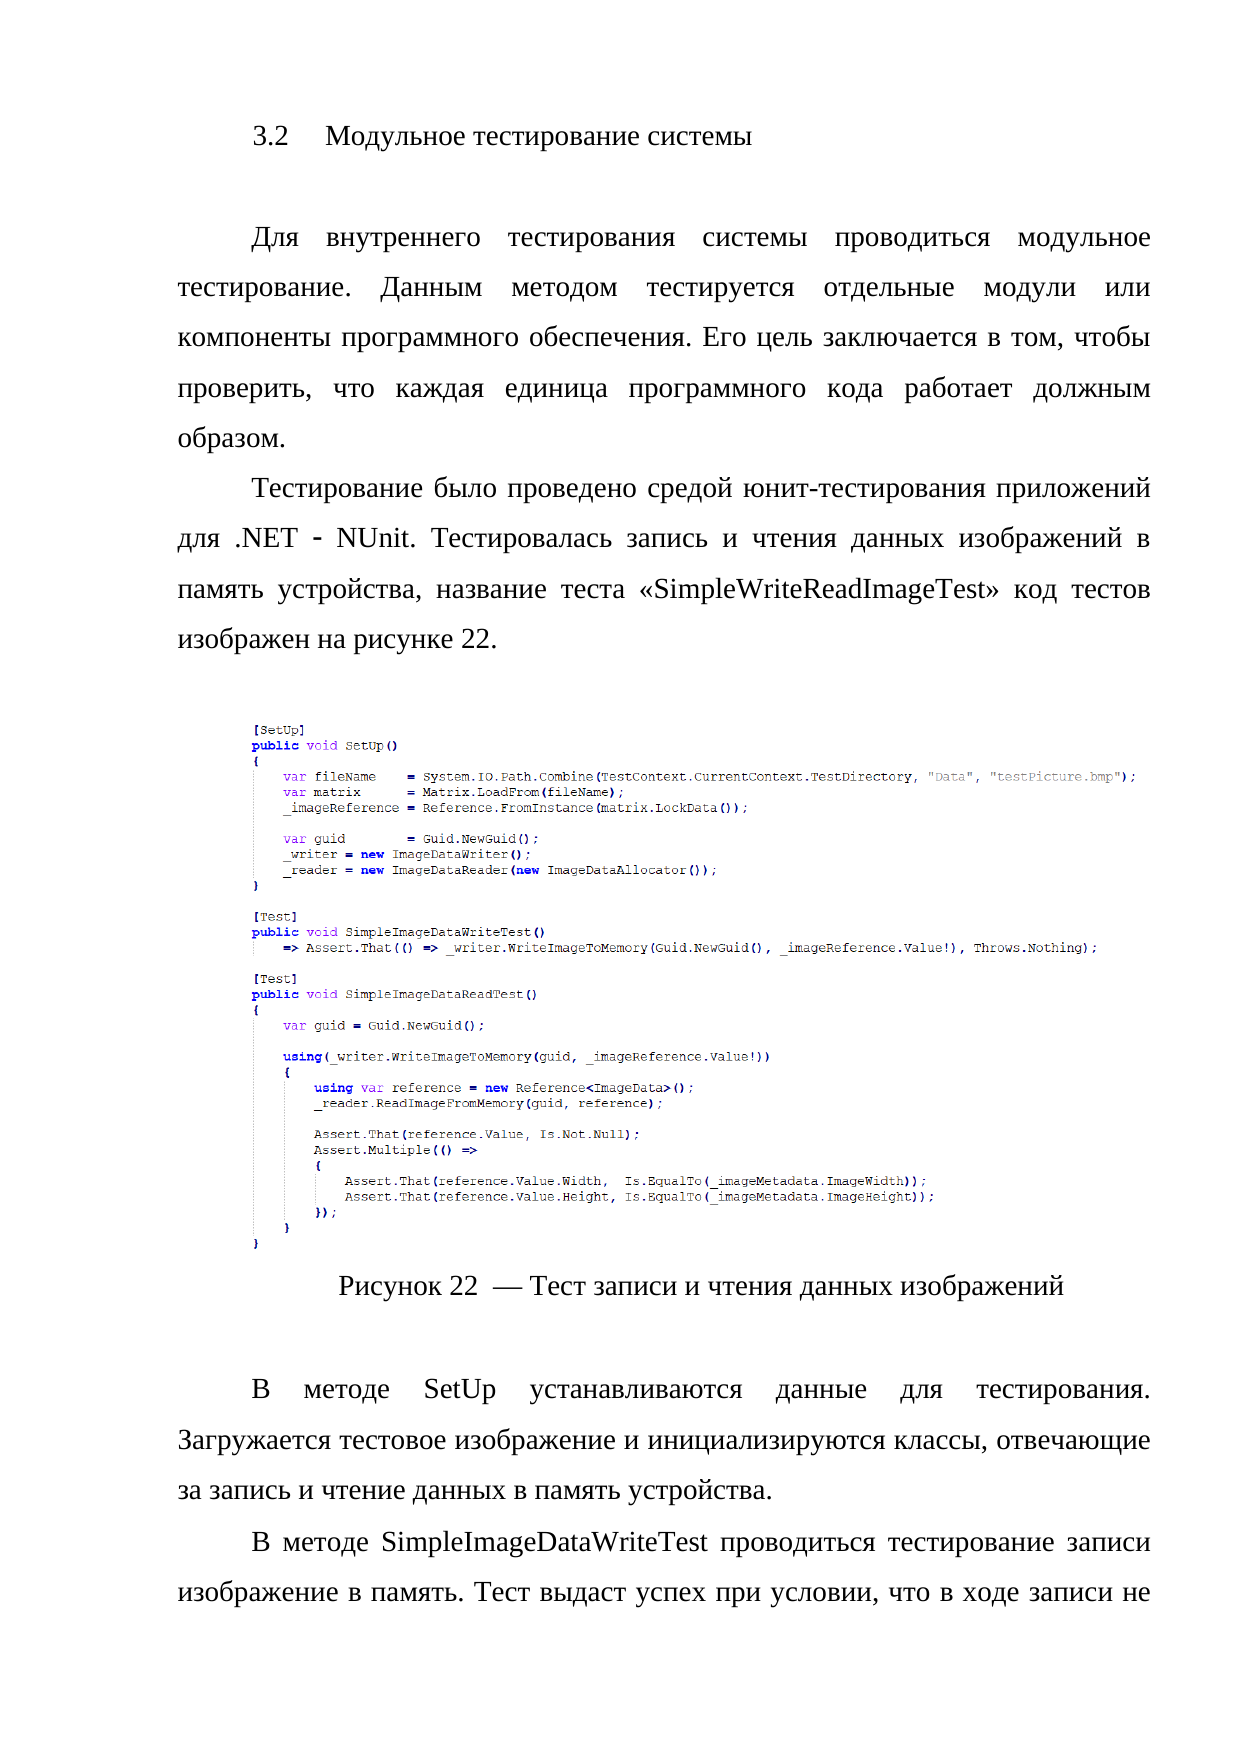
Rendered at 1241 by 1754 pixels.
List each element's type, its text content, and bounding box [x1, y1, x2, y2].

text Для внутреннего тестирования системы проводиться модульное тестирование. Данным методом тестируется отдельные модули или компоненты программного обеспечения. Его цель заключается в том, чтобы проверить, что каждая единица программного кода работает должным образом. [177, 219, 1152, 453]
text В методе SetUp устанавливаются данные для тестирования. Загружается тестовое изображение и инициализируются классы, отвечающие за запись и чтение данных в память устройства. [177, 1371, 1152, 1506]
picture [251, 722, 1137, 1250]
text Тестирование было проведено средой юнит-тестирования приложений для .NET NUnit. Тестировалась запись и чтения данных изображений в память устройства, название теста «SimpleWriteReadImageTest» код тестов изображен на рисунке 22. [177, 470, 1152, 655]
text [177, 1524, 1152, 1608]
text Рисунок 22 — Тест записи и чтения данных изображений [177, 1268, 1152, 1301]
text Модульное тестирование системы [192, 118, 1146, 152]
